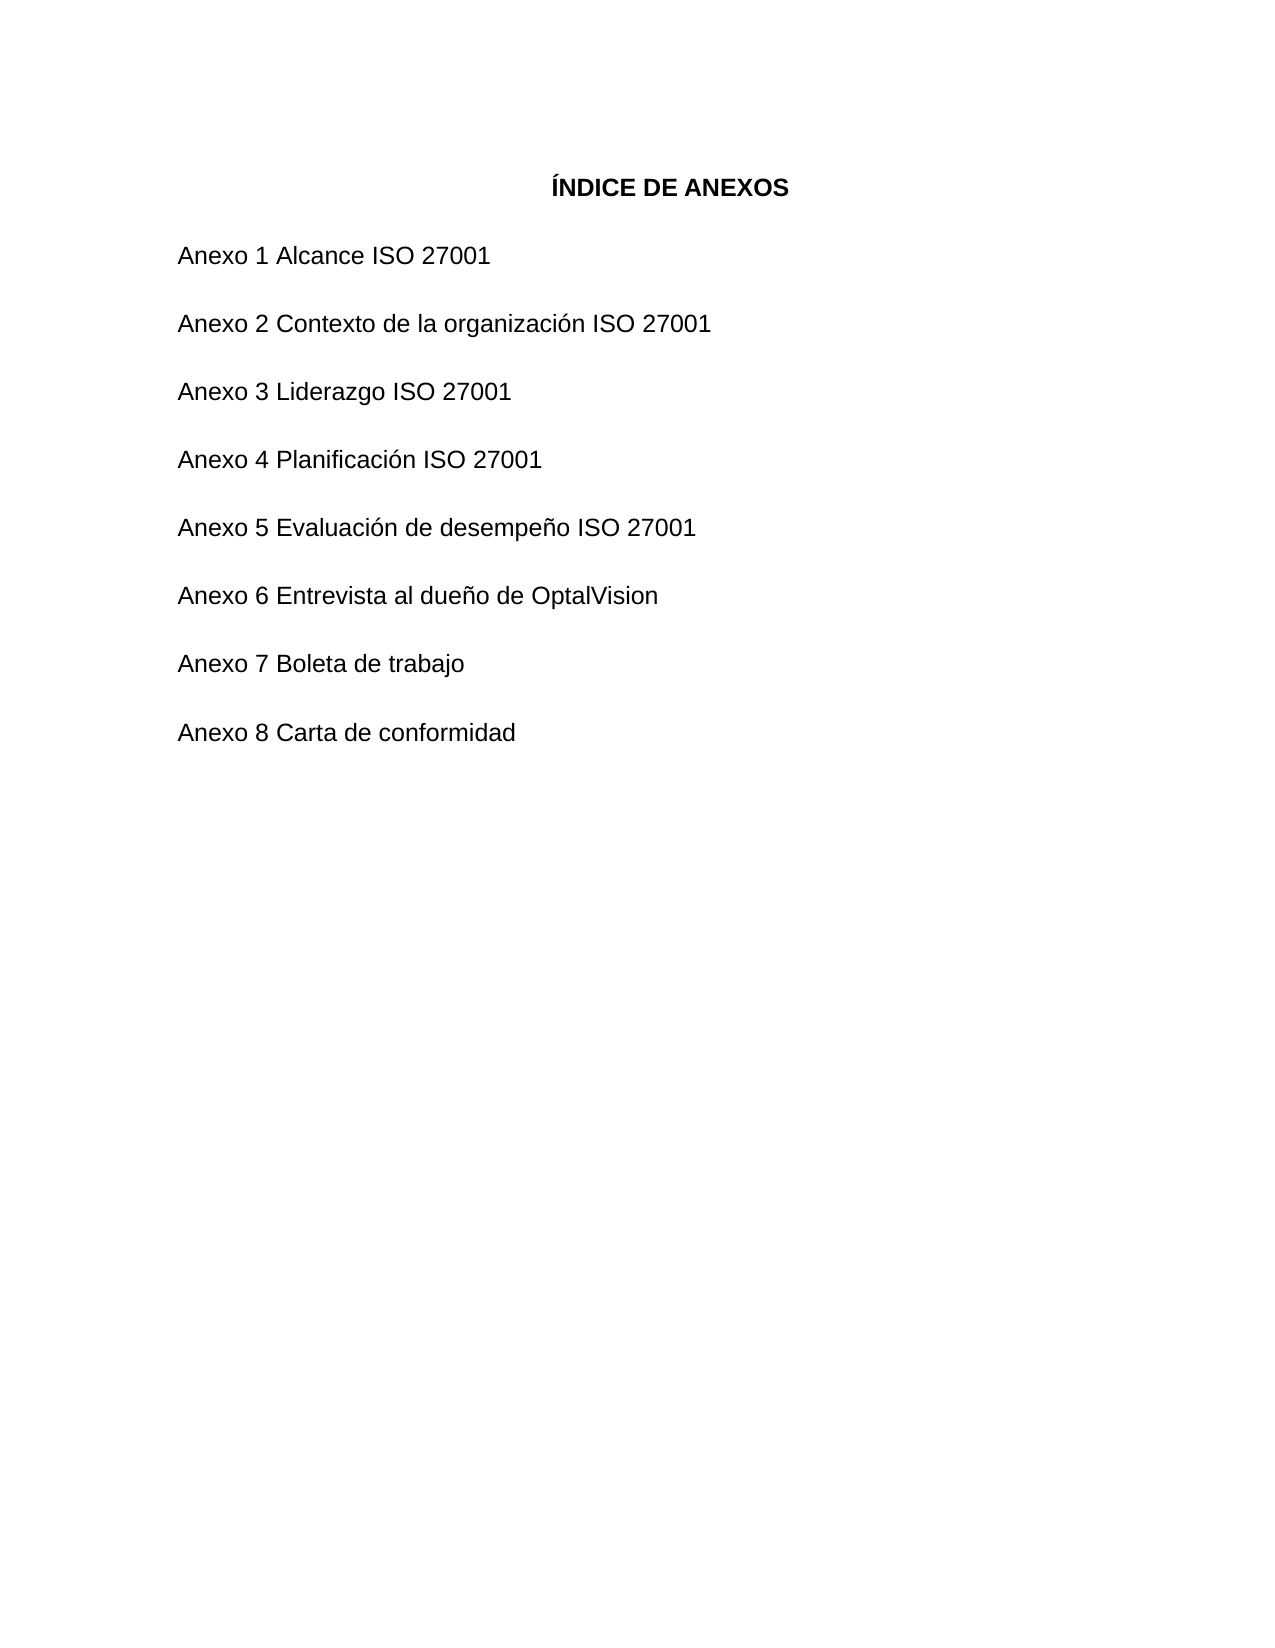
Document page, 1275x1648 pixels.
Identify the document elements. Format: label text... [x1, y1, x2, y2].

text Anexo 7 Boleta de trabajo [177, 649, 1157, 678]
text Anexo 2 Contexto de la organización ISO 27001 [177, 309, 1157, 338]
text Anexo 8 Carta de conformidad [177, 718, 1157, 746]
text Anexo 4 Planificación ISO 27001 [177, 445, 1157, 474]
text Anexo 6 Entrevista al dueño de OptalVision [177, 581, 1157, 610]
text Anexo 1 Alcance ISO 27001 [177, 241, 1157, 269]
text Anexo 5 Evaluación de desempeño ISO 27001 [177, 513, 1157, 542]
text Anexo 3 Liderazgo ISO 27001 [177, 377, 1157, 406]
text ÍNDICE DE ANEXOS [177, 173, 1157, 201]
